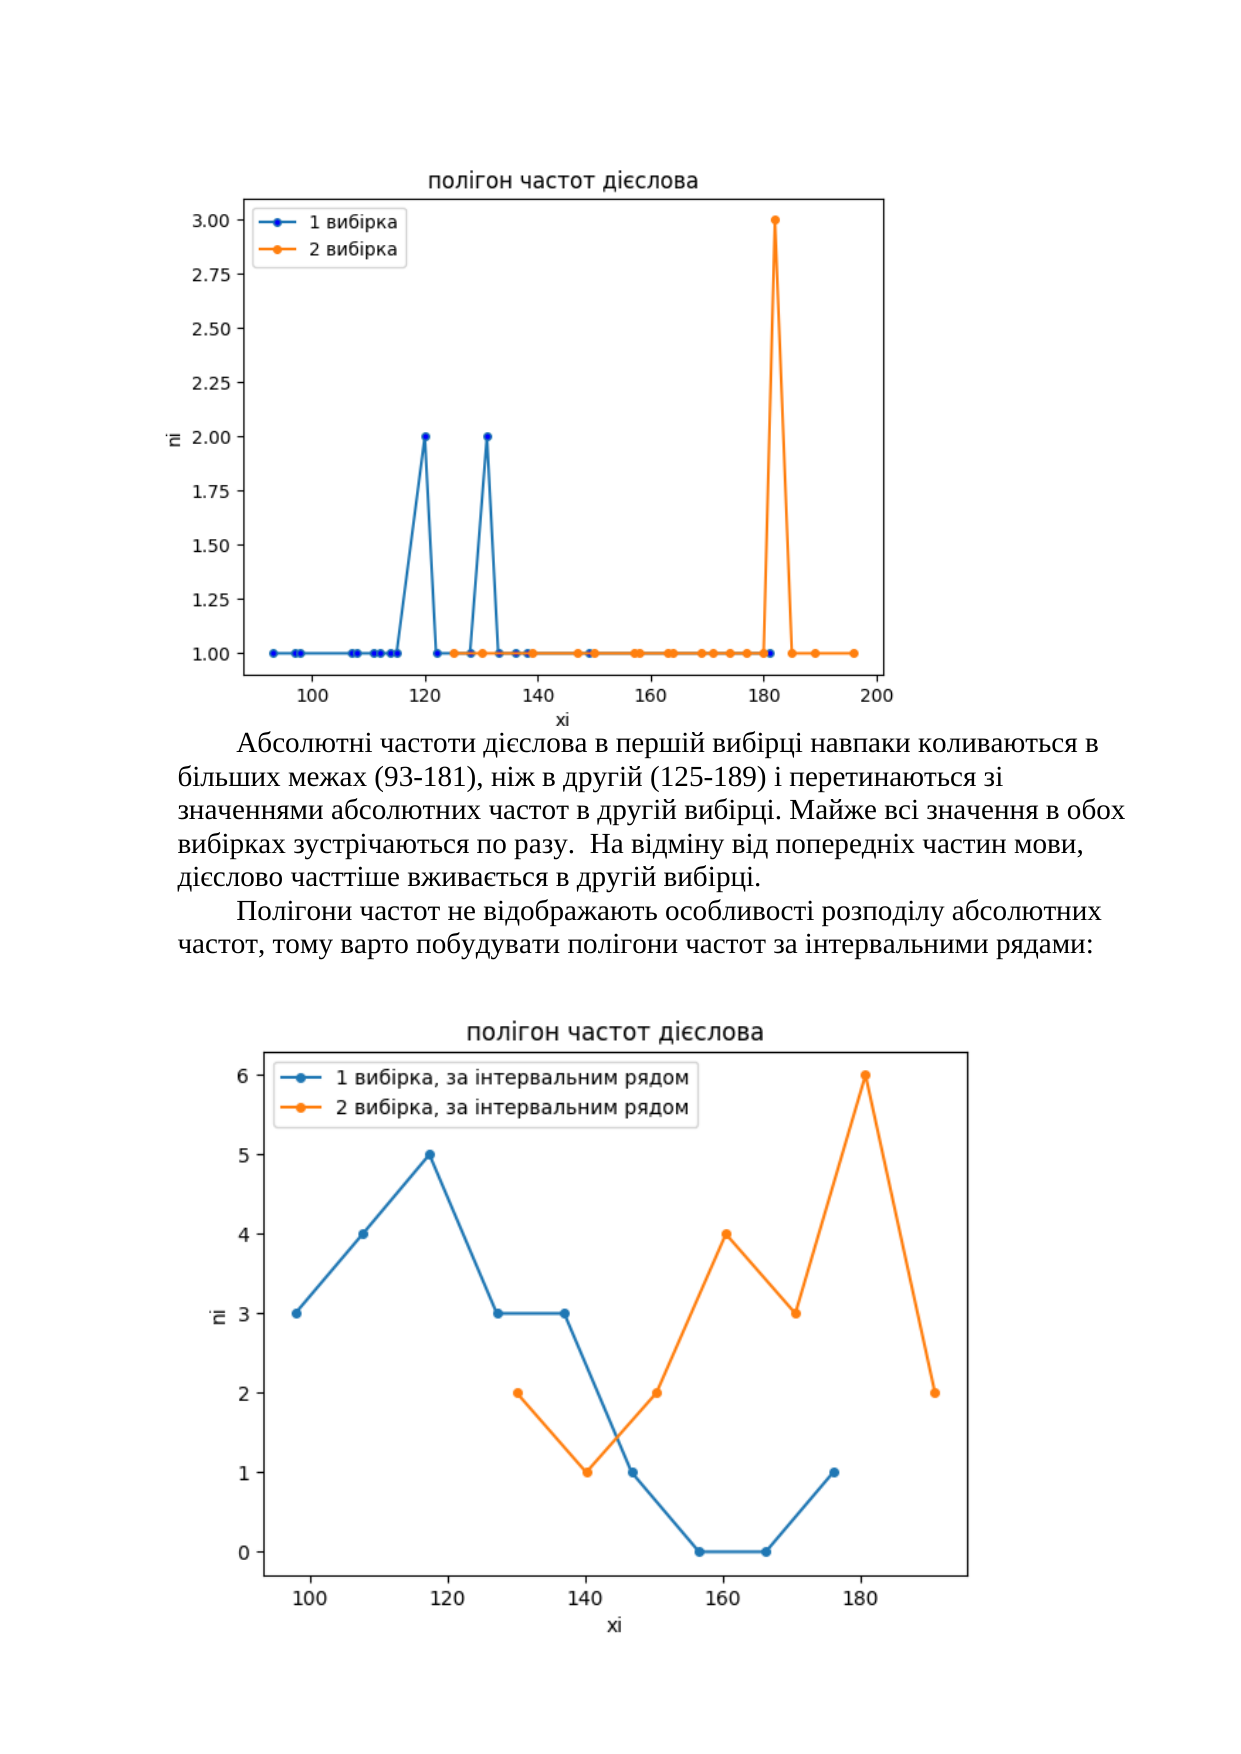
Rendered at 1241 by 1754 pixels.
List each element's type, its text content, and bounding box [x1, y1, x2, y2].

picture [186, 992, 1048, 1637]
picture [151, 125, 955, 726]
text Полігони частот не відображають особливості розподілу абсолютних частот, тому варто побудувати полігони частот за інтервальними рядами: [177, 893, 1152, 960]
